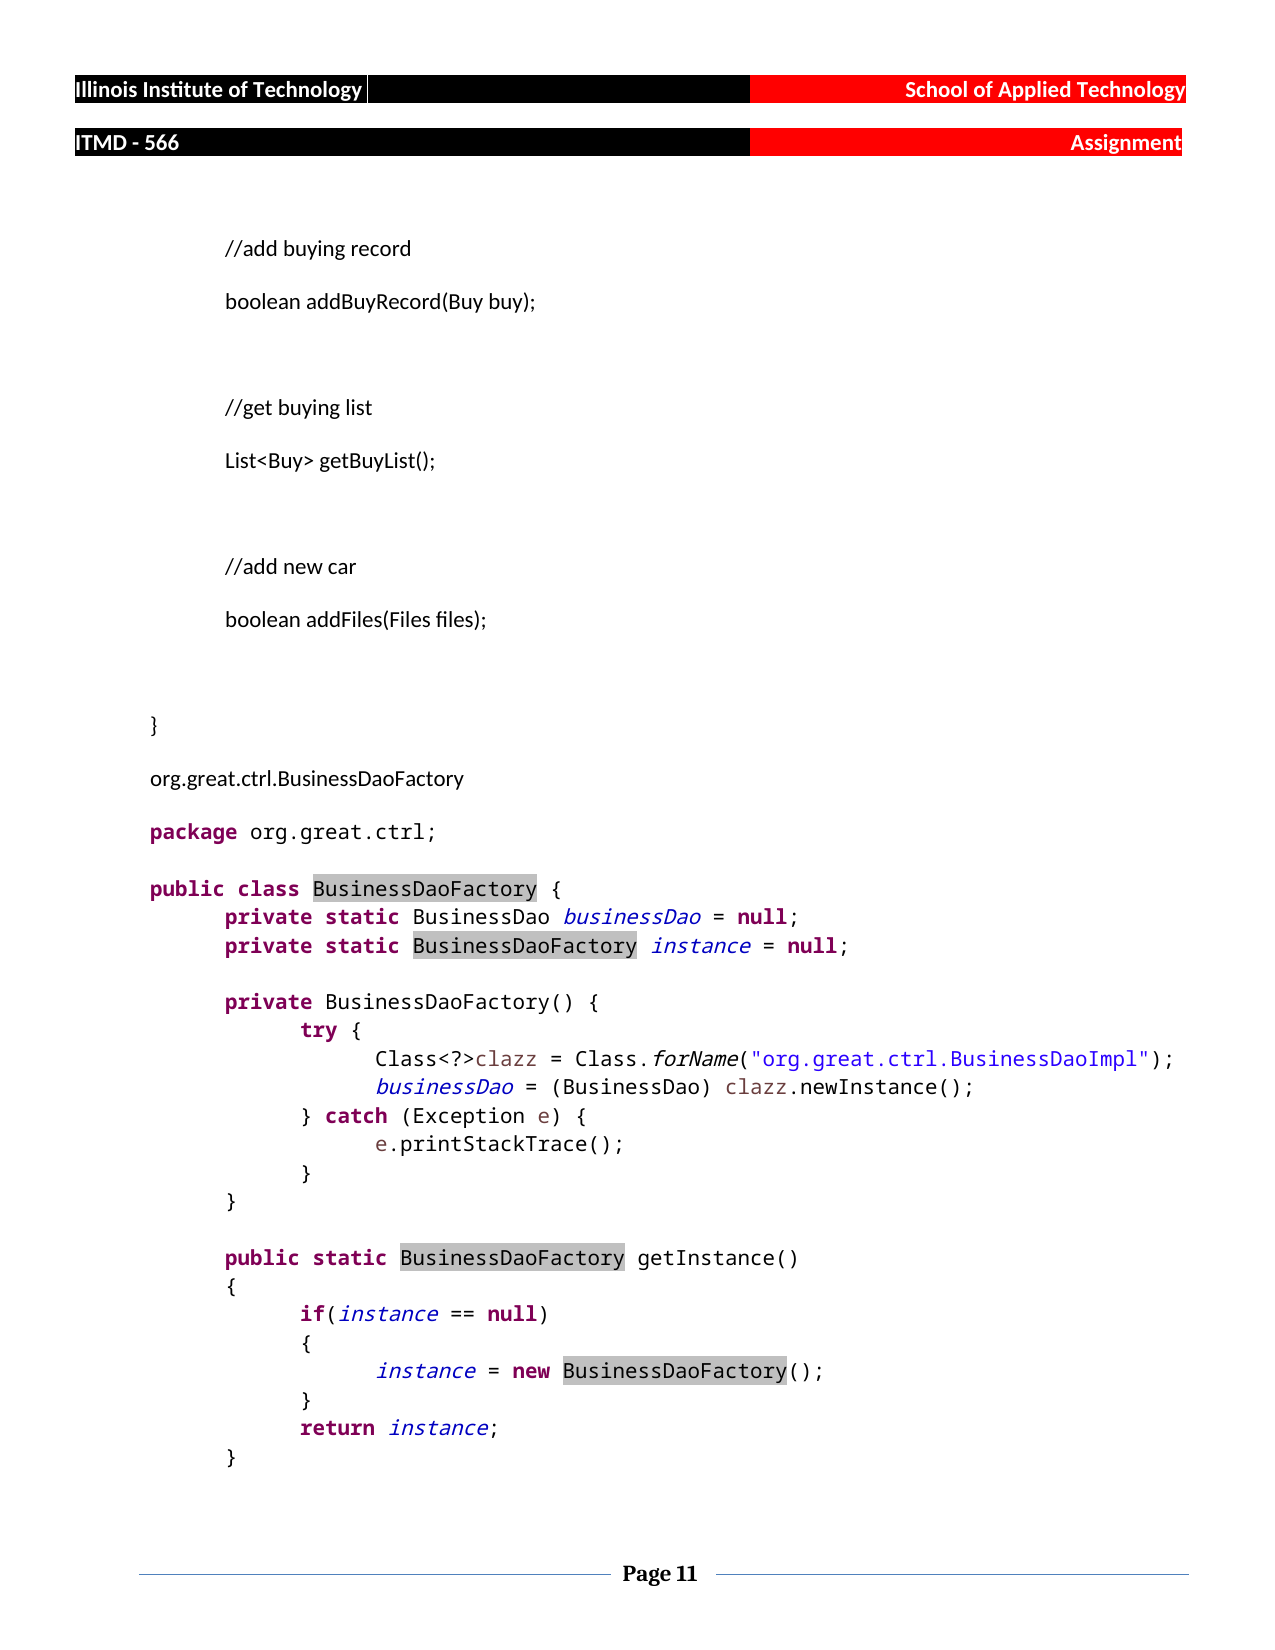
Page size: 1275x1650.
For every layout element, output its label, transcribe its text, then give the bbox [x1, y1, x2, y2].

text } [150, 1186, 1200, 1215]
text //add new car [150, 552, 1200, 580]
text instance = new BusinessDaoFactory(); [787, 1356, 1200, 1385]
text { [150, 1328, 1200, 1356]
text businessDao = (BusinessDao) clazz.newInstance(); [150, 1072, 1200, 1101]
text public static BusinessDaoFactory getInstance() [150, 1243, 400, 1271]
text } [150, 1158, 1200, 1186]
text instance = new BusinessDaoFactory(); [150, 1356, 563, 1385]
text try { [150, 1016, 1200, 1044]
text Class<?>clazz = Class.forName("org.great.ctrl.BusinessDaoImpl"); [150, 1044, 1200, 1072]
text public static BusinessDaoFactory getInstance() [625, 1243, 1200, 1271]
text } [150, 1442, 1200, 1470]
text private static BusinessDaoFactory instance = null; [150, 931, 413, 959]
text boolean addBuyRecord(Buy buy); [150, 287, 1200, 315]
text package org.great.ctrl; [150, 817, 1200, 845]
text private BusinessDaoFactory() { [150, 987, 1200, 1016]
text e.printStackTrace(); [150, 1129, 1200, 1158]
text } [150, 1385, 1200, 1413]
text public class BusinessDaoFactory { [537, 874, 1200, 902]
text //add buying record [150, 234, 1200, 262]
text } catch (Exception e) { [150, 1101, 1200, 1129]
text //get buying list [150, 393, 1200, 421]
text boolean addFiles(Files files); [150, 605, 1200, 633]
text { [150, 1271, 1200, 1299]
text public class BusinessDaoFactory { [150, 874, 313, 902]
text private static BusinessDao businessDao = null; [150, 902, 1200, 931]
text return instance; [150, 1413, 1200, 1442]
text List<Buy> getBuyList(); [150, 446, 1200, 474]
text } [150, 711, 1200, 739]
text if(instance == null) [150, 1299, 1200, 1328]
text private static BusinessDaoFactory instance = null; [637, 931, 1200, 959]
text org.great.ctrl.BusinessDaoFactory [150, 764, 1200, 792]
